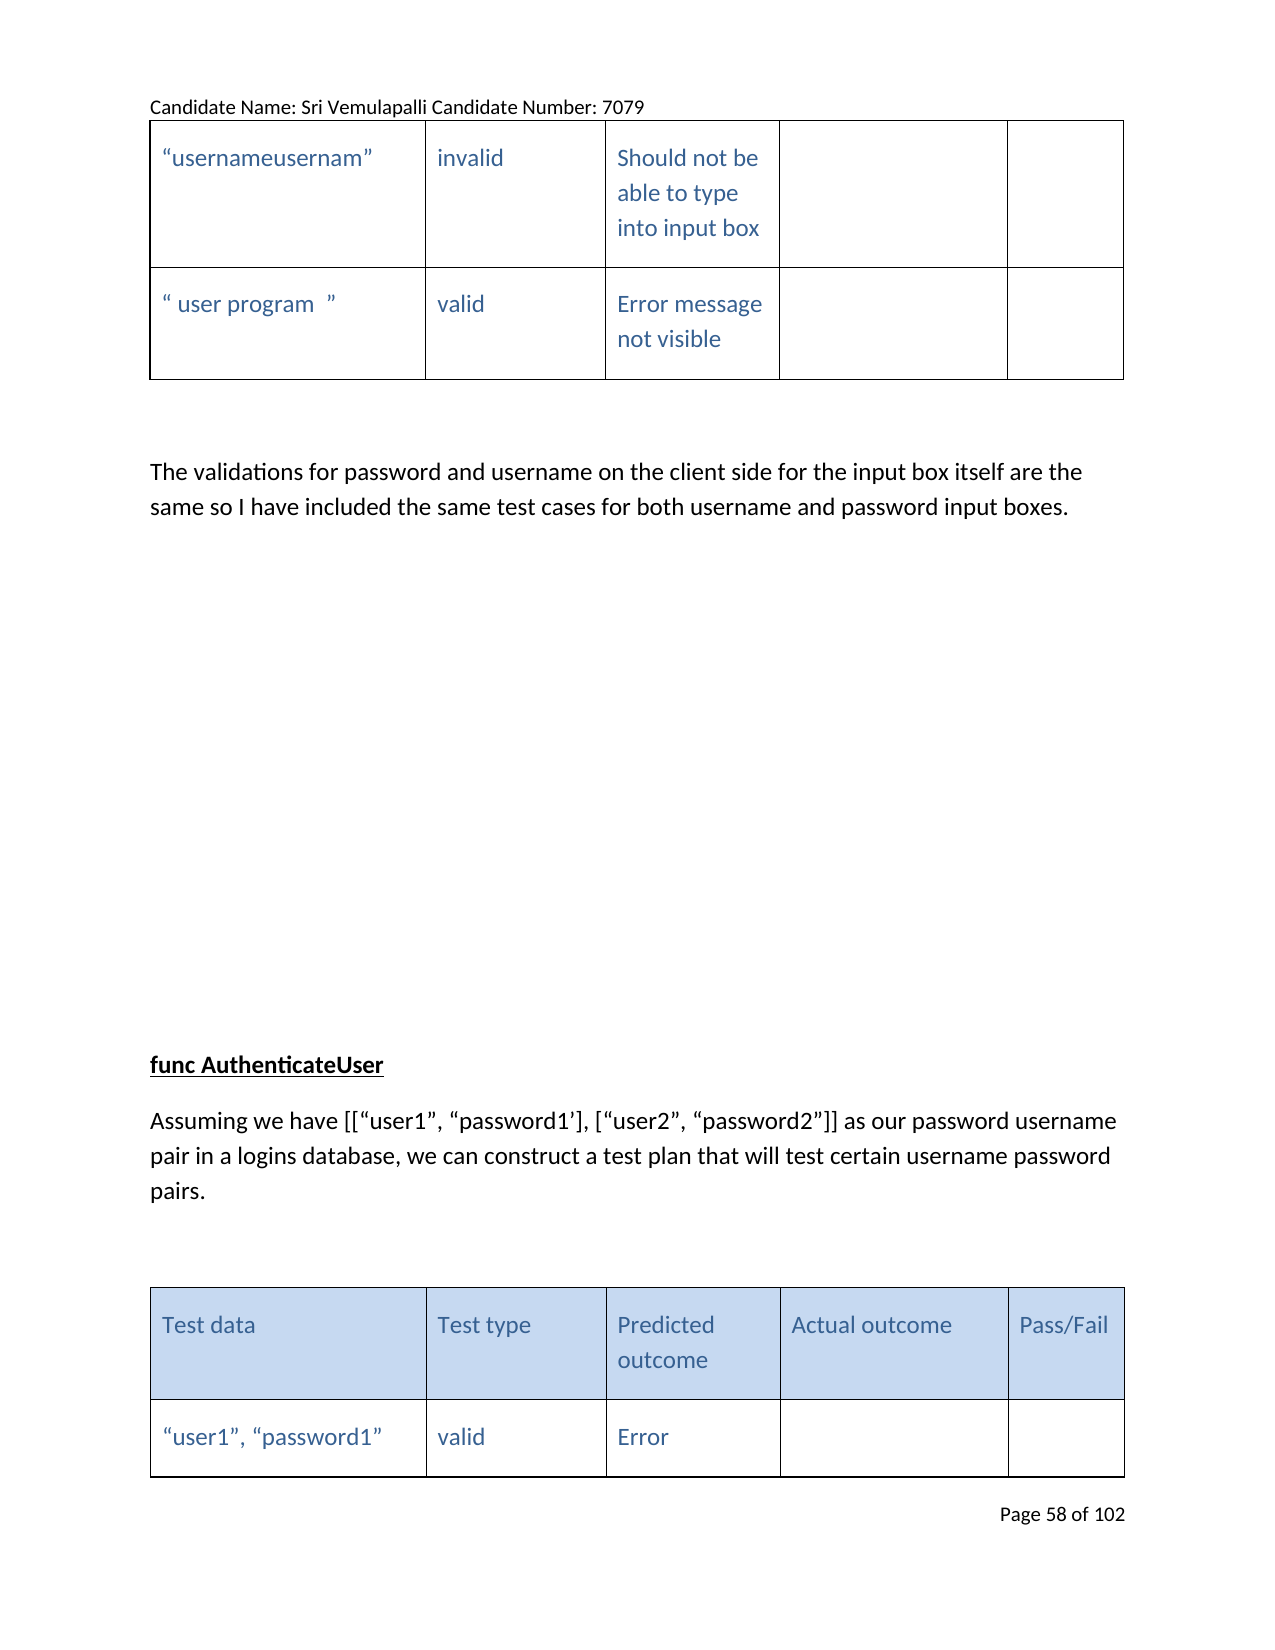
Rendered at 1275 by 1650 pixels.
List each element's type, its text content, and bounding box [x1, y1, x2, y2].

table_header Actual outcome [781, 1288, 1008, 1399]
table_cell [1009, 1400, 1124, 1476]
table_header Predicted outcome [607, 1288, 780, 1399]
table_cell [151, 1400, 426, 1476]
table_cell [780, 121, 1007, 267]
text The validations for password and username on the client side for the input box itself are the same so I have included the same test cases for both username and password input boxes. [150, 456, 1125, 522]
table_header Test type [427, 1288, 606, 1399]
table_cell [607, 1400, 780, 1476]
table_cell [781, 1400, 1008, 1476]
table_cell “usernameusernam” [151, 121, 425, 267]
table_cell valid [427, 1400, 606, 1476]
table_cell [1008, 268, 1123, 378]
table_cell [1008, 121, 1123, 267]
table_cell [780, 268, 1007, 378]
table_cell invalid [426, 121, 605, 267]
table_cell Error message not visible [606, 268, 779, 378]
table_cell “ user program ” [151, 268, 425, 378]
text func AuthenticateUser [150, 1049, 1125, 1080]
table_header Pass/Fail [1009, 1288, 1124, 1399]
text Assuming we have [[“user1”, “password1’], [“user2”, “password2”]] as our password username pair in a logins database, we can construct a test plan that will test certain username password pairs. [150, 1105, 1125, 1206]
table_cell valid [426, 268, 605, 378]
table_cell Should not be able to type into input box [606, 121, 779, 267]
table_header Test data [151, 1288, 426, 1399]
